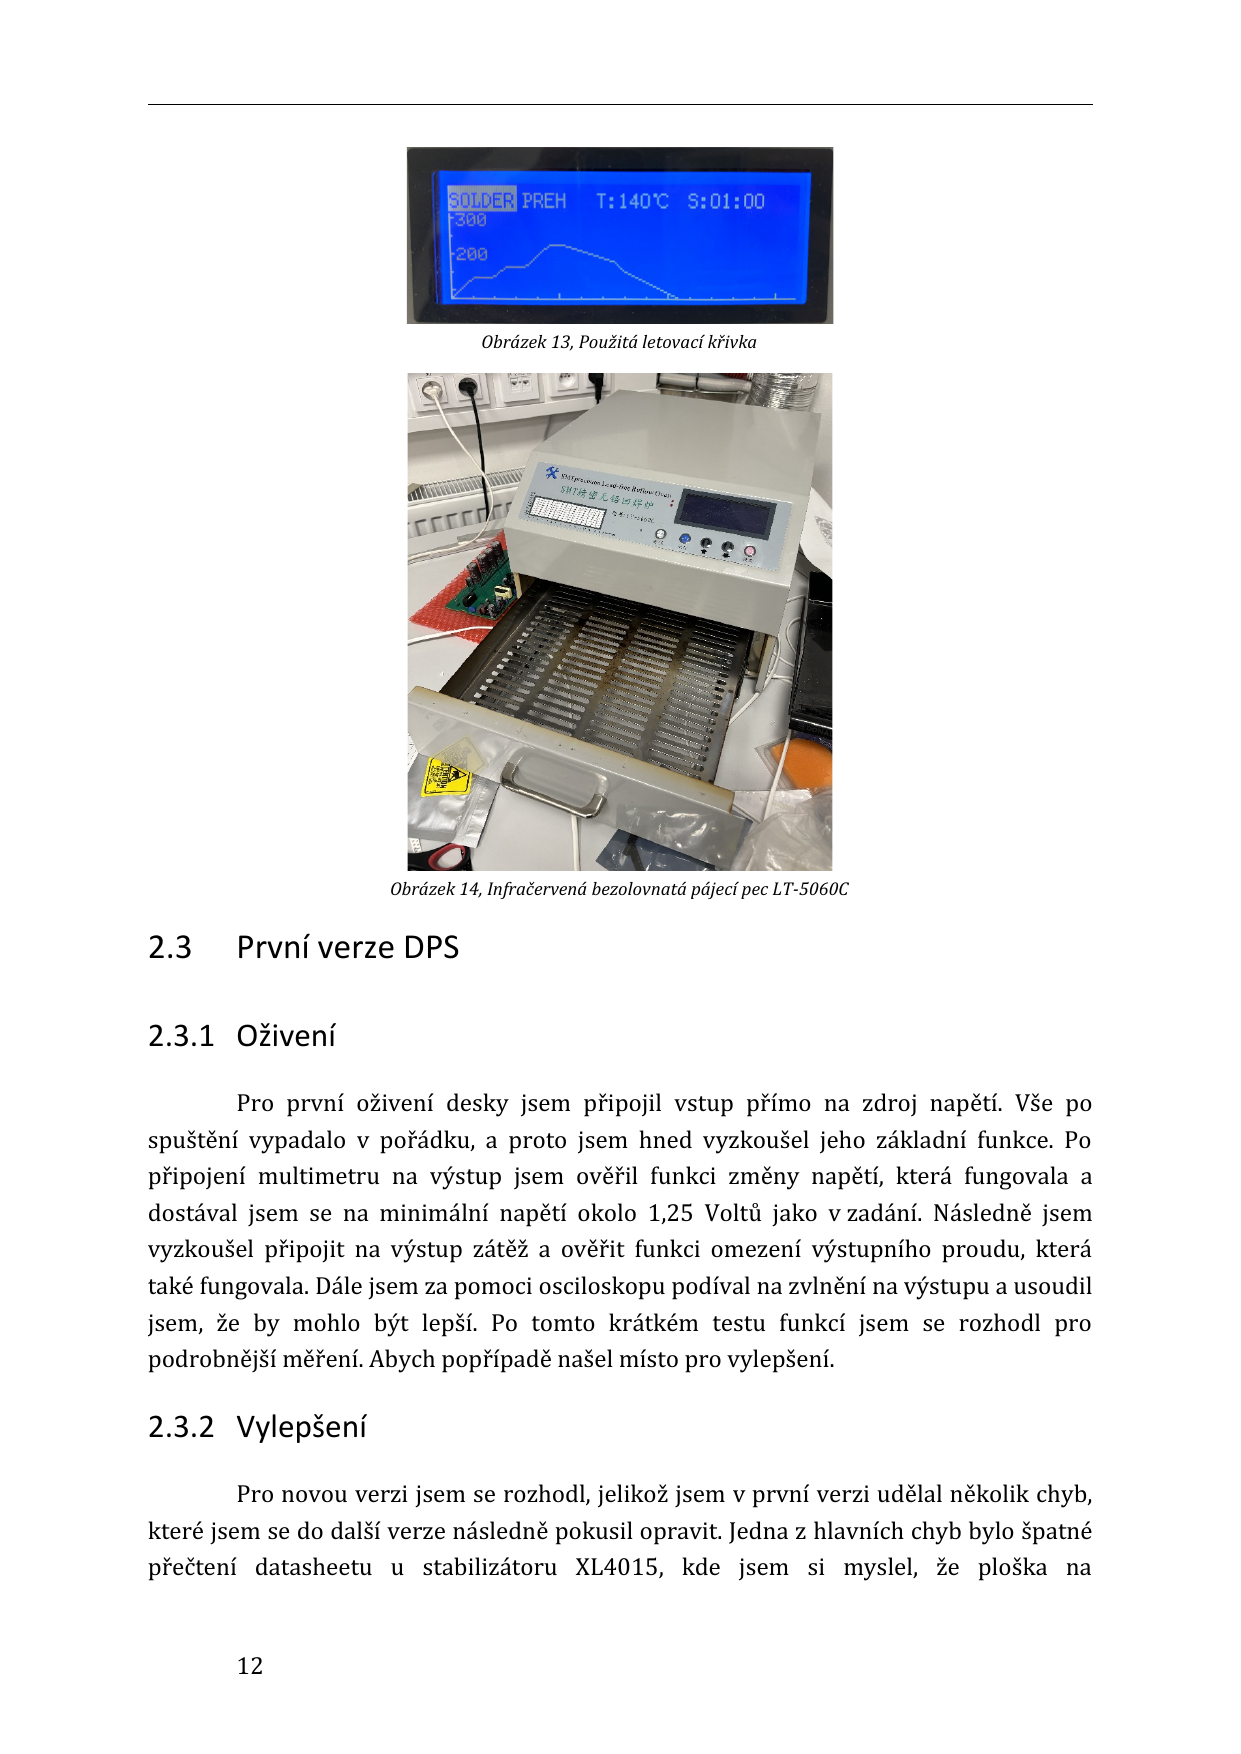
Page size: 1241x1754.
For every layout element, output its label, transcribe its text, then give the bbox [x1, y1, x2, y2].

picture [407, 373, 833, 871]
subtitle Vylepšení [148, 1405, 1093, 1446]
picture [406, 147, 834, 324]
text Obrázek 14, Infračervená bezolovnatá pájecí pec LT-5060C [148, 877, 1093, 899]
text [148, 1479, 1093, 1581]
text Obrázek 13, Použitá letovací křivka [148, 331, 1093, 353]
text Pro první oživení desky jsem připojil vstup přímo na zdroj napětí. Vše po spuštění vypadalo v pořádku, a proto jsem hned vyzkoušel jeho základní funkce. Po připojení multimetru na výstup jsem ověřil funkci změny napětí, která fungovala a dostával jsem se na minimální napětí okolo 1,25 Voltů jako v zadání. Následně jsem vyzkoušel připojit na výstup zátěž a ověřit funkci omezení výstupního proudu, která také fungovala. Dále jsem za pomoci osciloskopu podíval na zvlnění na výstupu a usoudil jsem, že by mohlo být lepší. Po tomto krátkém testu funkcí jsem se rozhodl pro podrobnější měření. Abych popřípadě našel místo pro vylepšení. [148, 1088, 1093, 1373]
subtitle Oživení [148, 1014, 1093, 1055]
subtitle První verze DPS [148, 924, 1093, 968]
